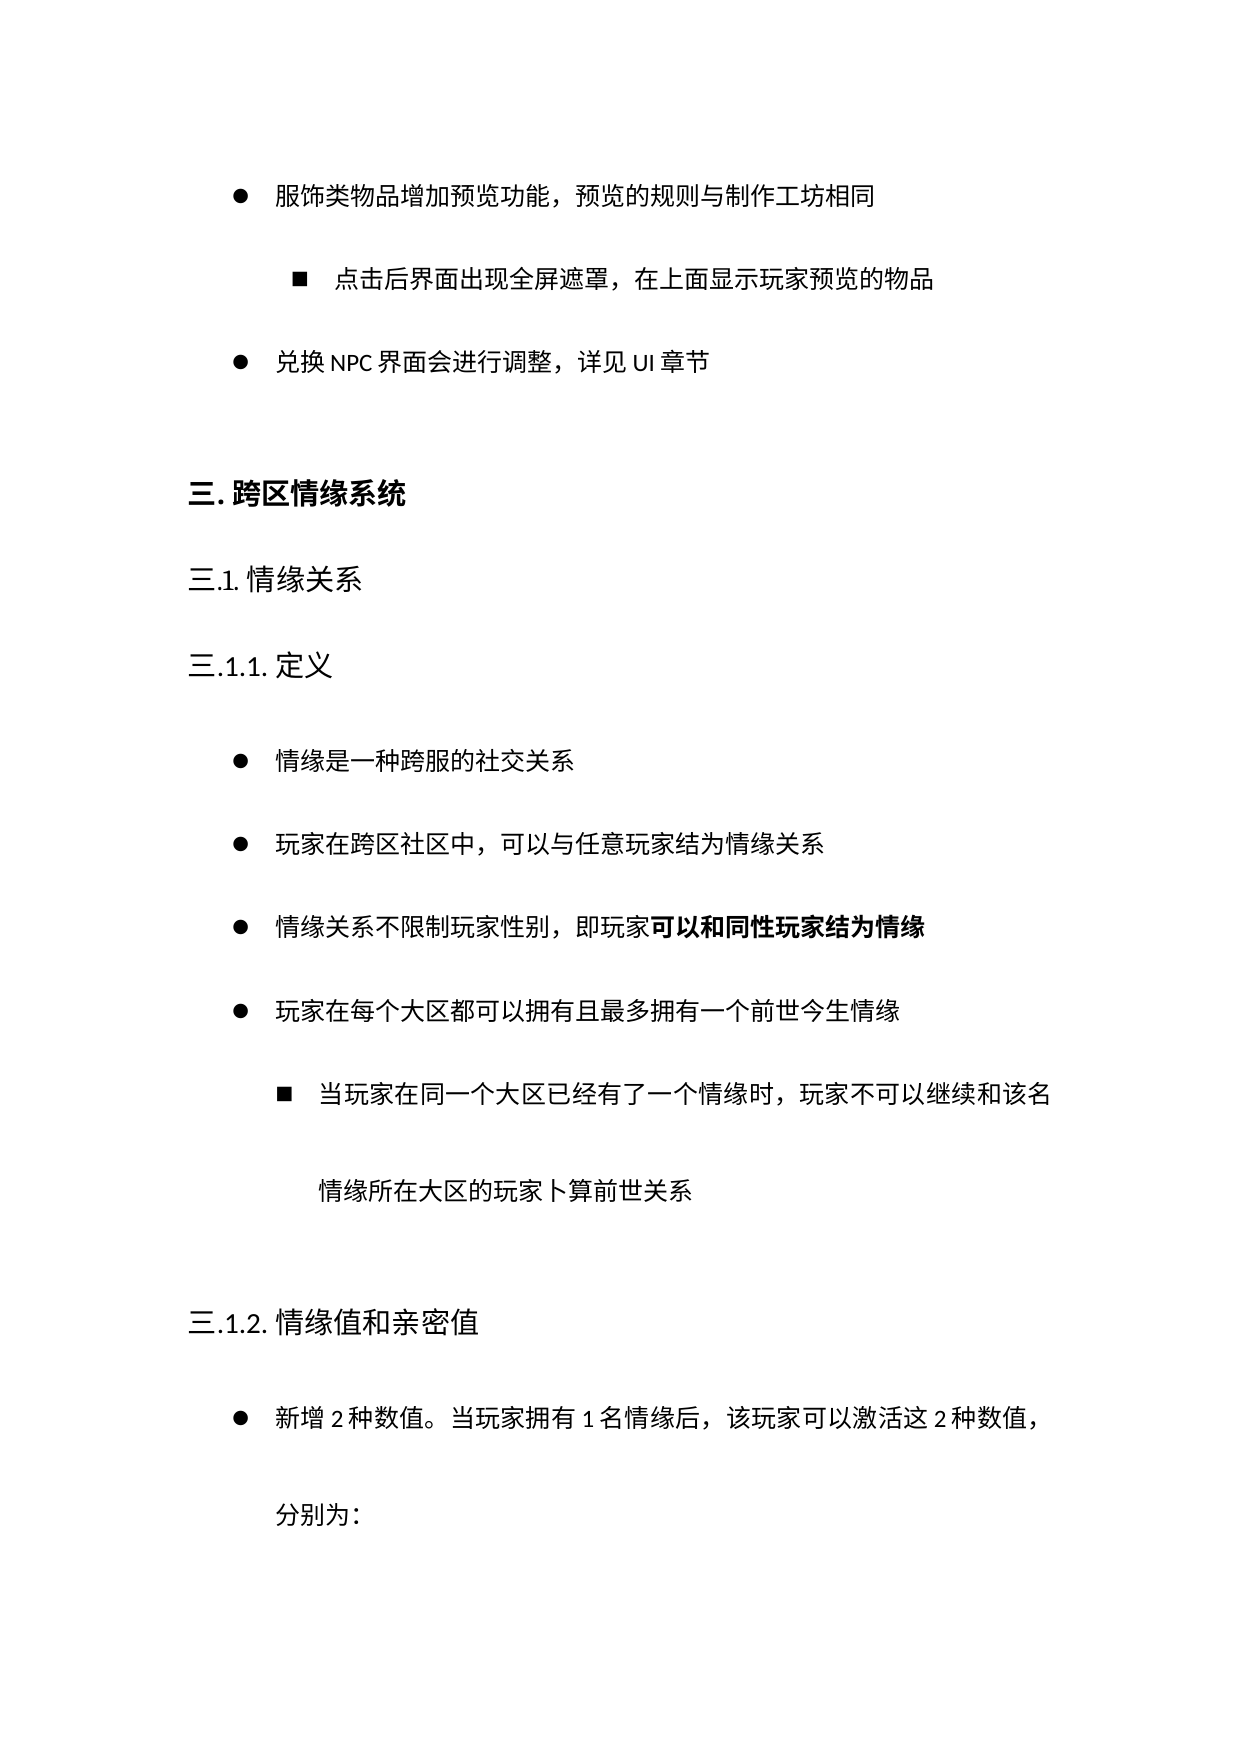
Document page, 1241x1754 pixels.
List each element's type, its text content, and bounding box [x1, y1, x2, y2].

list 点击后界面出现全屏遮罩，在上面显示玩家预览的物品 [290, 245, 1053, 310]
list 服饰类物品增加预览功能，预览的规则与制作工坊相同 [231, 162, 1053, 227]
list 玩家在跨区社区中，可以与任意玩家结为情缘关系 [231, 810, 1053, 875]
text 情缘值和亲密值 [187, 1288, 1053, 1353]
list 玩家在每个大区都可以拥有且最多拥有一个前世今生情缘 [231, 977, 1053, 1042]
text 跨区情缘系统 [187, 459, 1053, 524]
text 情缘关系 [187, 545, 1053, 610]
list 情缘关系不限制玩家性别，即玩家可以和同性玩家结为情缘 [231, 893, 1053, 958]
list 当玩家在同一个大区已经有了一个情缘时，玩家不可以继续和该名情缘所在大区的玩家卜算前世关系 [275, 1060, 1053, 1222]
text 定义 [187, 631, 1053, 696]
list 新增2种数值。当玩家拥有1名情缘后，该玩家可以激活这2种数值，分别为： [231, 1384, 1053, 1546]
list 兑换NPC界面会进行调整，详见UI章节 [231, 328, 1053, 393]
list 情缘是一种跨服的社交关系 [231, 727, 1053, 792]
